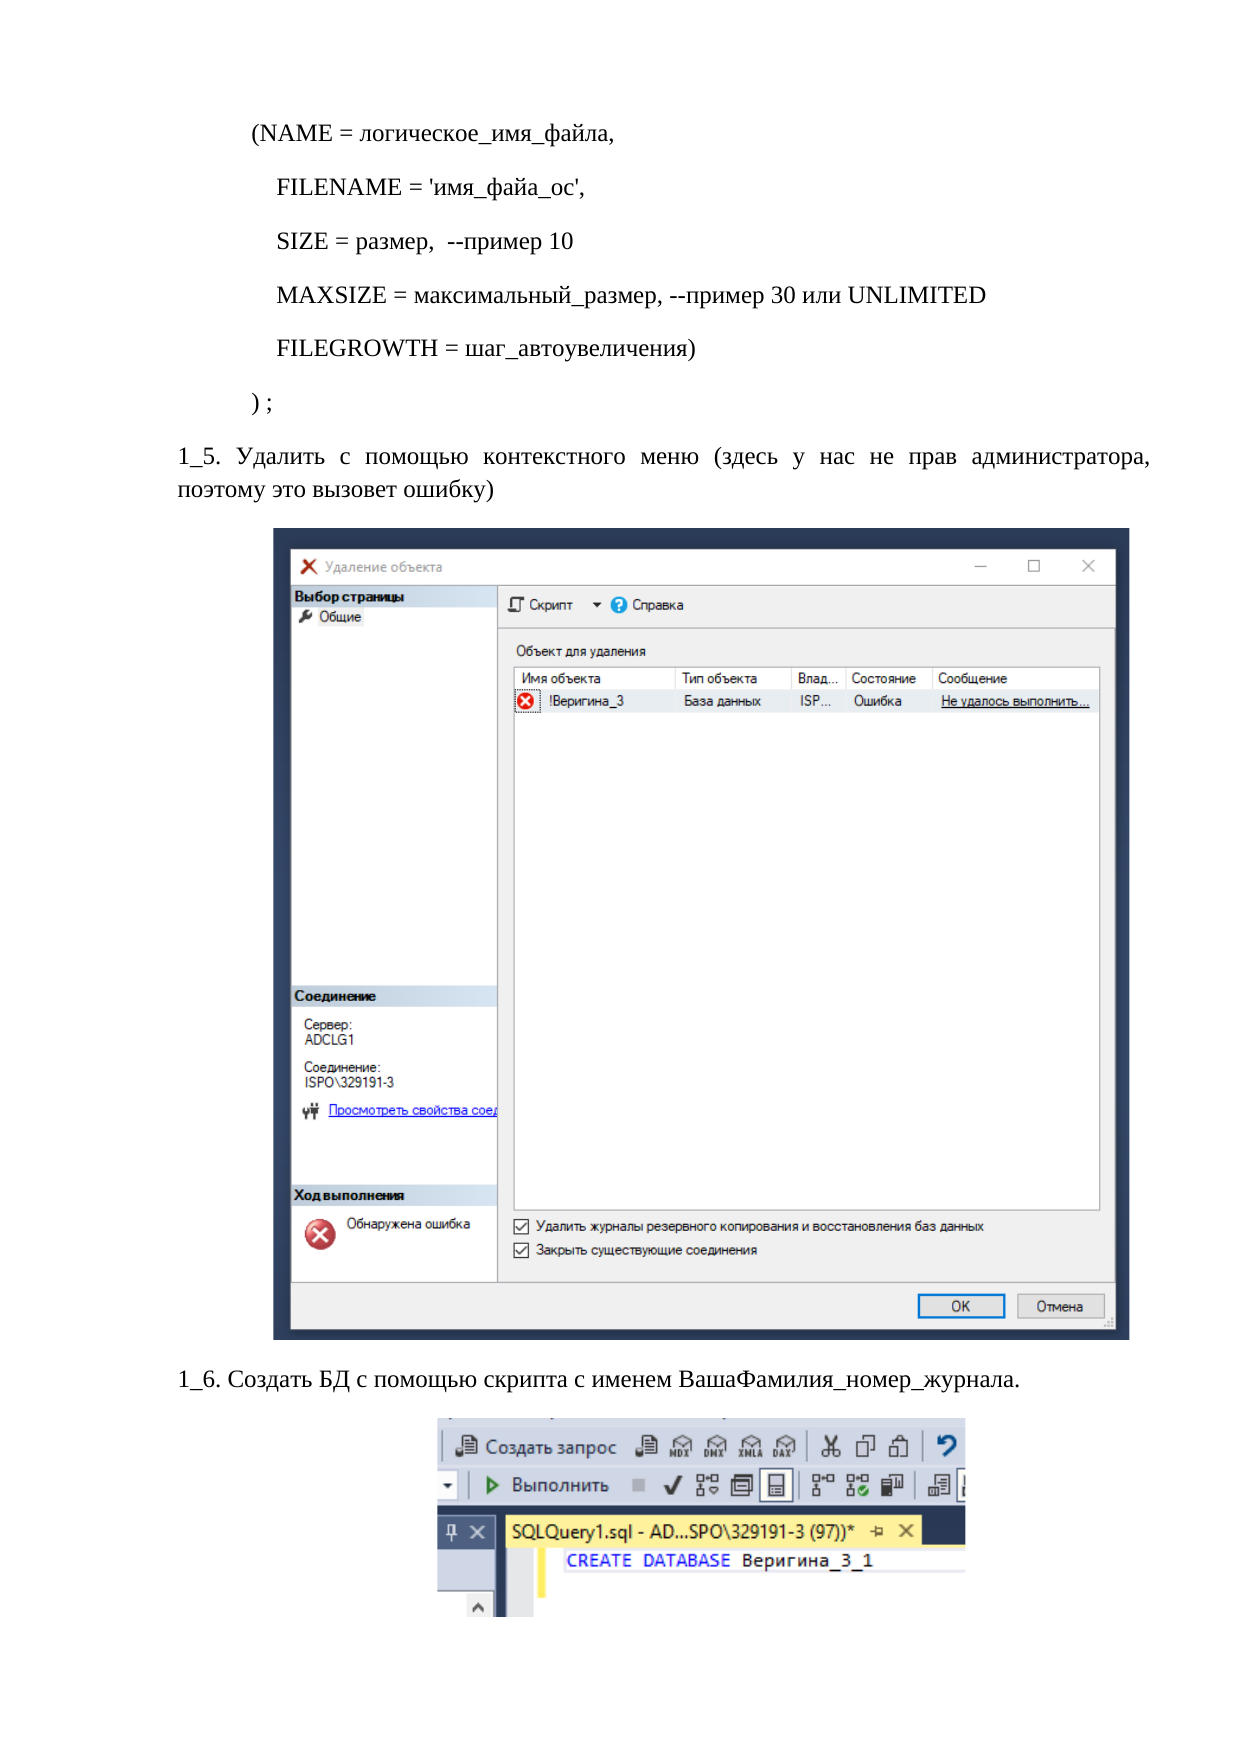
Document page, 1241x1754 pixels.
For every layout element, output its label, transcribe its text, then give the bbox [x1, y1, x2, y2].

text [177, 280, 1152, 308]
text FILEGROWTH = шаг_автоувеличения) [177, 333, 1152, 362]
text SIZE = размер, --пример 10 [177, 226, 1152, 254]
text 1_6. Создать БД с помощью скрипта с именем ВашаФамилия_номер_журнала. [177, 1364, 1152, 1393]
text 1_5. Удалить с помощью контекстного меню (здесь у нас не прав администратора, поэтому это вызовет ошибку) [177, 441, 1152, 503]
picture [273, 528, 1130, 1340]
text FILENAME = 'имя_файа_ос', [177, 172, 1152, 201]
picture [437, 1418, 966, 1617]
text ) ; [177, 387, 1152, 416]
text (NAME = логическое_имя_файла, [177, 118, 1152, 147]
